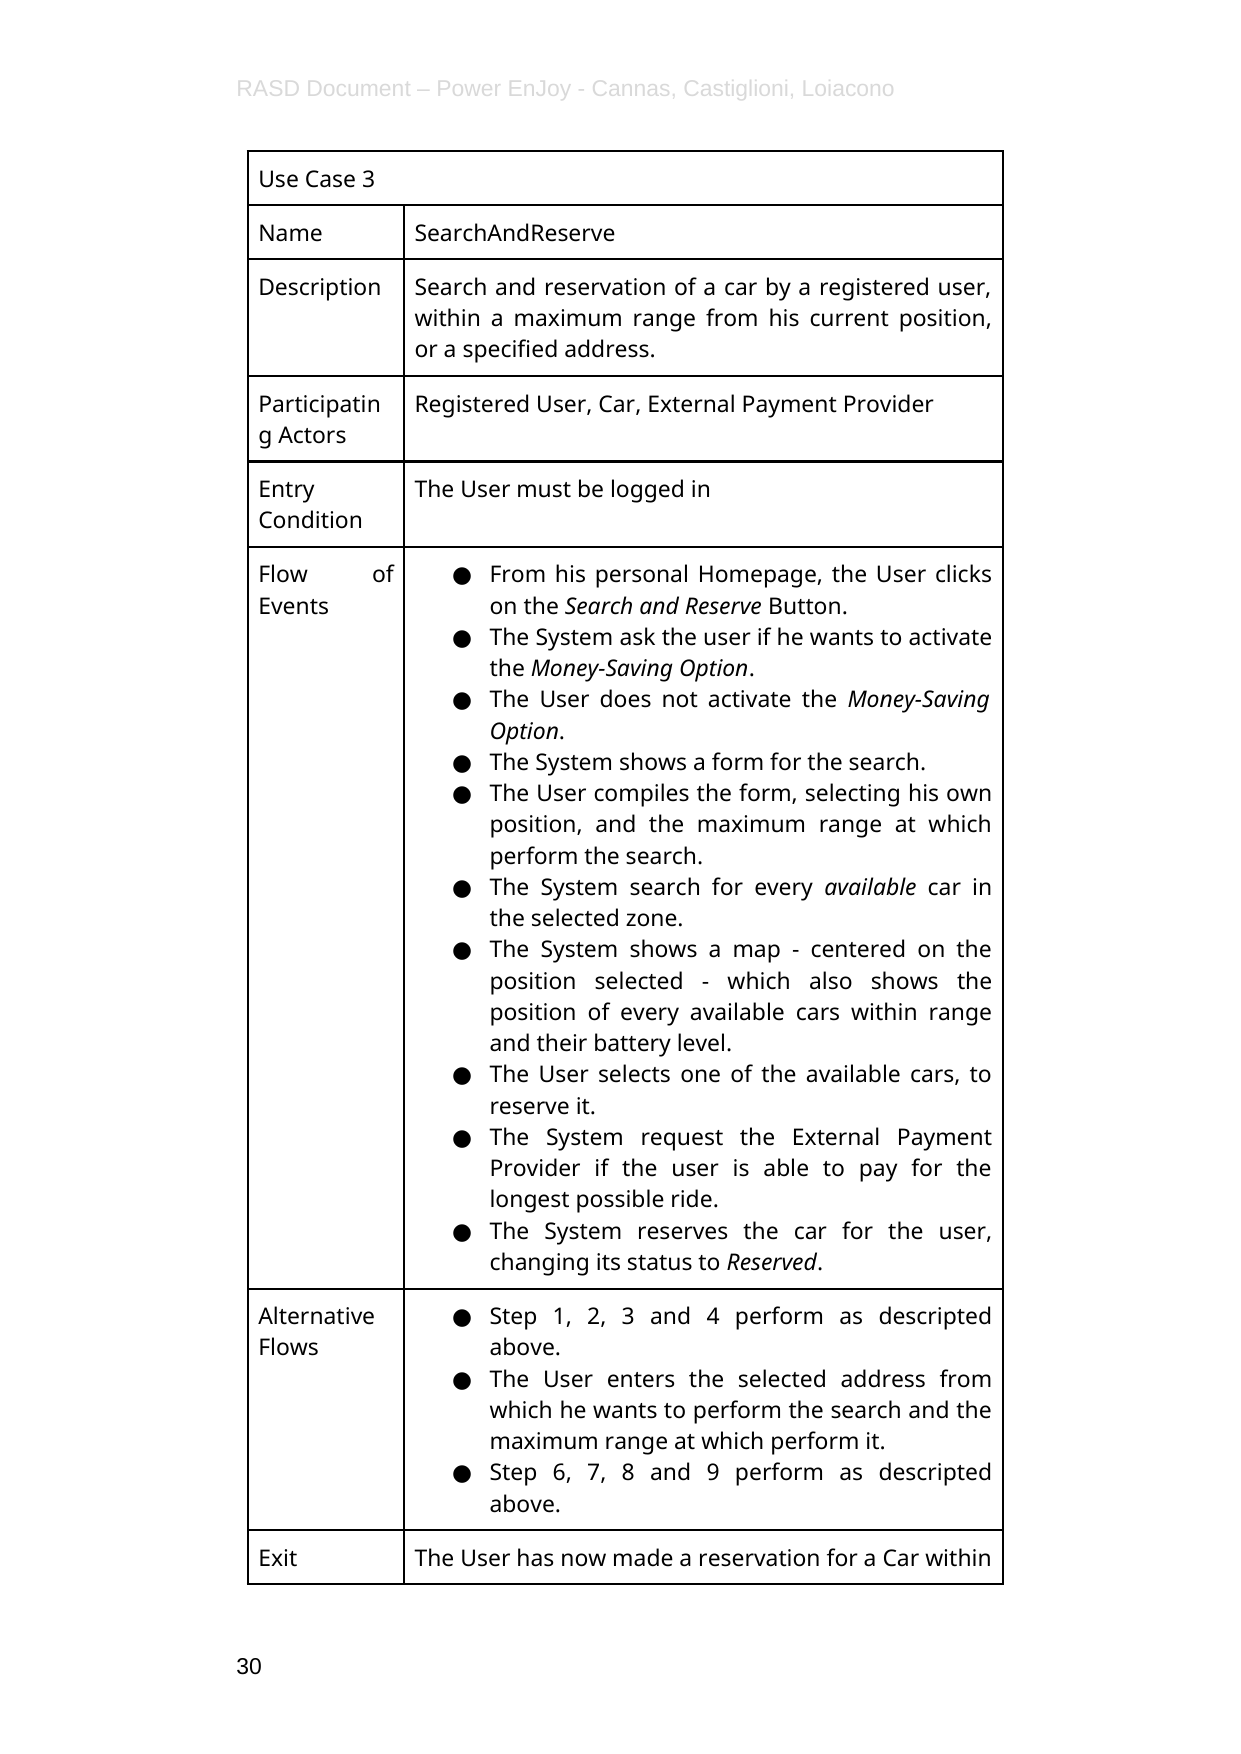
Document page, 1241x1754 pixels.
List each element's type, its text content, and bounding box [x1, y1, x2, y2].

table_cell SearchAndReserve [405, 206, 1002, 258]
table_cell Alternative Flows [249, 1290, 403, 1529]
table_cell Step 1, 2, 3 and 4 perform as descripted above. The User enters the selected address from which he wants to perform the search and the maximum range at which perform it. Step 6, 7, 8 and 9 perform as descripted above. [405, 1290, 1002, 1529]
table_cell Exit Condition [249, 1531, 403, 1583]
table_cell Registered User, Car, External Payment Provider [405, 377, 1002, 460]
table_cell Entry Condition [249, 463, 403, 546]
table_cell Search and reservation of a car by a registered user, within a maximum range from his current position, or a specified address. [405, 260, 1002, 375]
table_cell Description [249, 260, 403, 375]
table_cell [405, 1531, 1002, 1583]
table_cell Participating Actors [249, 377, 403, 460]
table_header Use Case 3 [249, 152, 1002, 204]
table_cell The User must be logged in [405, 463, 1002, 546]
table_cell Name [249, 206, 403, 258]
table_cell Flow of Events [249, 548, 403, 1287]
table_cell From his personal Homepage, the User clicks on the Search and Reserve Button. The System ask the user if he wants to activate the Money-Saving Option. The User does not activate the Money-Saving Option. The System shows a form for the search. The User compiles the form, selecting his own position, and the maximum range at which perform the search. The System search for every available car in the selected zone. The System shows a map - centered on the position selected - which also shows the position of every available cars within range and their battery level. The User selects one of the available cars, to reserve it. The System request the External Payment Provider if the user is able to pay for the longest possible ride. The System reserves the car for the user, changing its status to Reserved. [405, 548, 1002, 1287]
